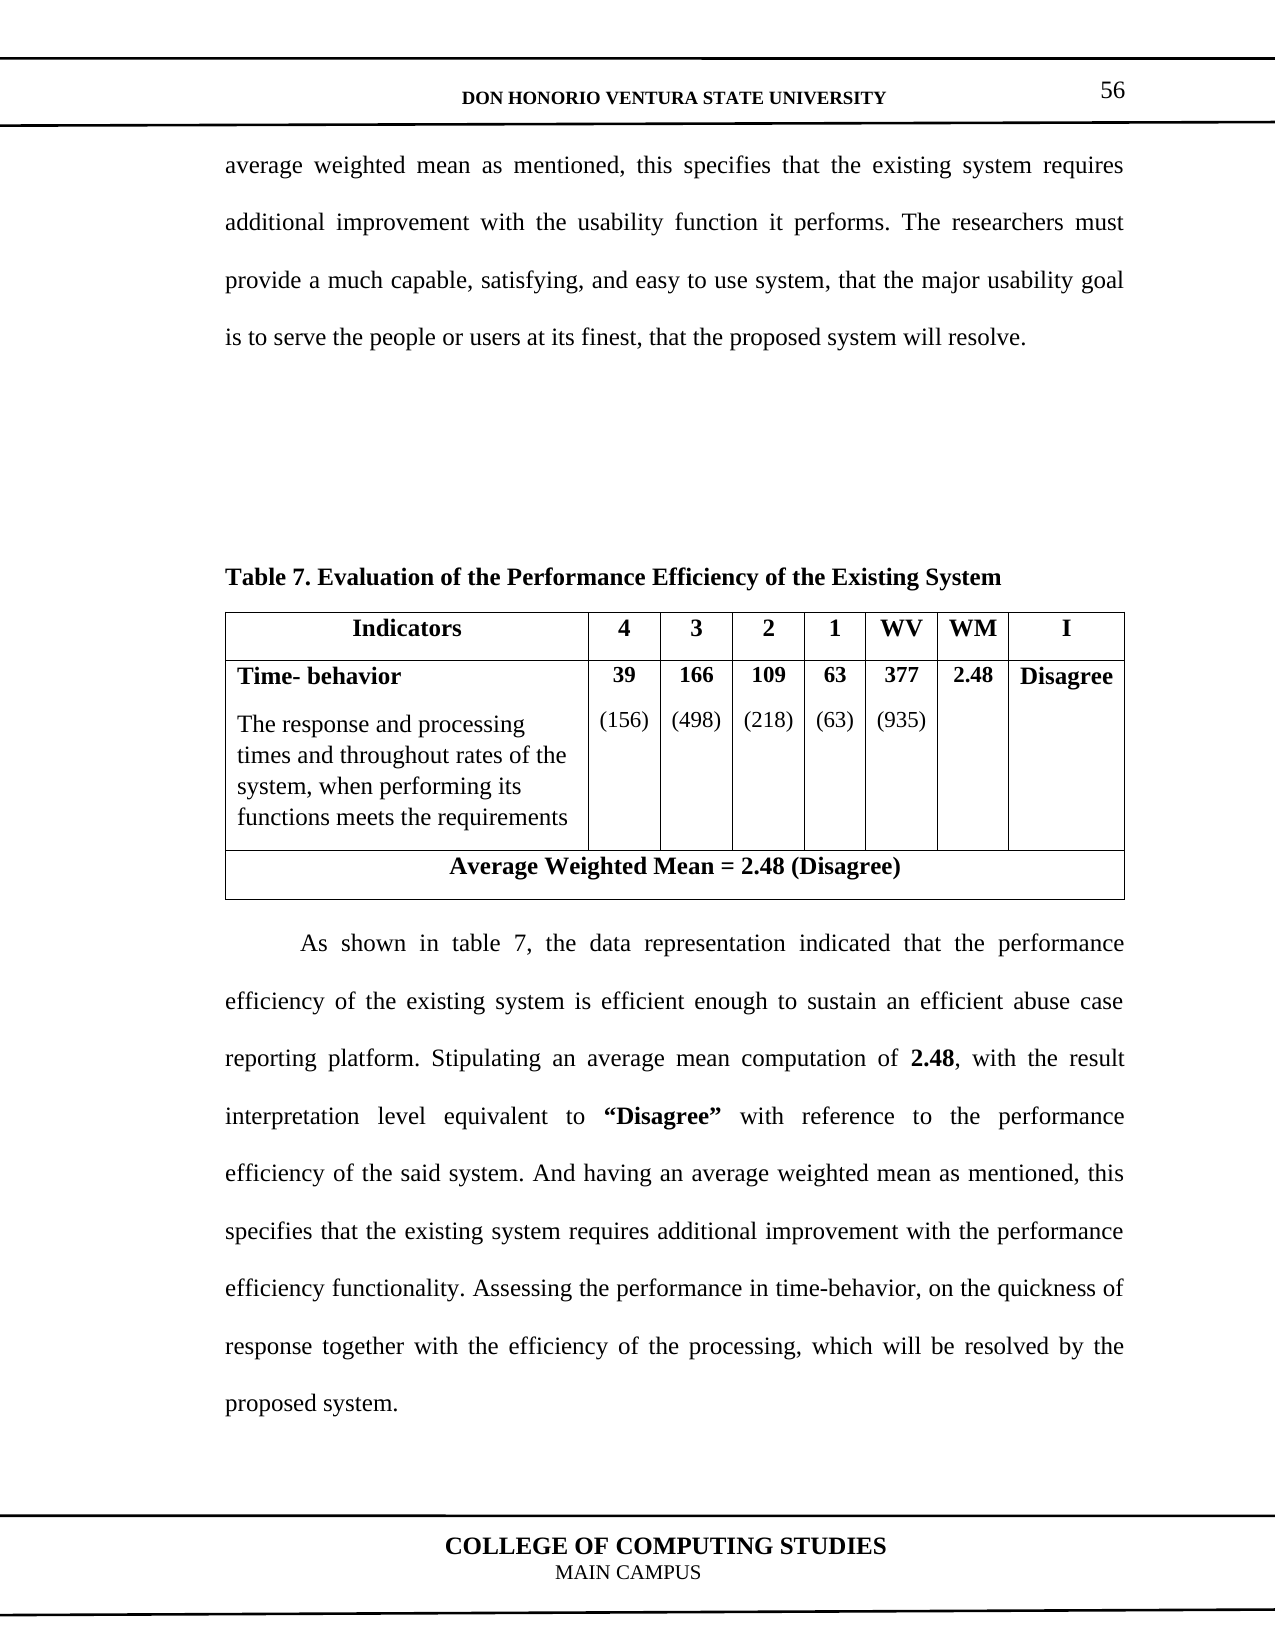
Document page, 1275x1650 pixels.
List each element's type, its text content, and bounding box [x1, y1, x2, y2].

table_header 2 [733, 613, 804, 660]
table_cell 109 (218) [733, 661, 804, 850]
table_cell 377 (935) [866, 661, 937, 850]
table_header 4 [589, 613, 660, 660]
table_header WM [938, 613, 1008, 660]
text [225, 150, 1125, 351]
table_cell 39 (156) [589, 661, 660, 850]
table_header 3 [661, 613, 732, 660]
table_cell 63 (63) [805, 661, 865, 850]
text Table 7. Evaluation of the Performance Efficiency of the Existing System [225, 562, 1125, 591]
table_cell 2.48 [938, 661, 1008, 850]
table_header WV [866, 613, 937, 660]
table_cell 166 (498) [661, 661, 732, 850]
table_cell Time- behavior The response and processing times and throughout rates of the system, when performing its functions meets the requirements [226, 661, 588, 850]
text As shown in table 7, the data representation indicated that the performance efficiency of the existing system is efficient enough to sustain an efficient abuse case reporting platform. Stipulating an average mean computation of 2.48, with the result interpretation level equivalent to “Disagree” with reference to the performance efficiency of the said system. And having an average weighted mean as mentioned, this specifies that the existing system requires additional improvement with the performance efficiency functionality. Assessing the performance in time-behavior, on the quickness of response together with the efficiency of the processing, which will be resolved by the proposed system. [225, 928, 1125, 1417]
table_header I [1009, 613, 1124, 660]
table_cell Disagree [1009, 661, 1124, 850]
table_header 1 [805, 613, 865, 660]
table_cell Average Weighted Mean = 2.48 (Disagree) [226, 851, 1124, 899]
table_header Indicators [226, 613, 588, 660]
